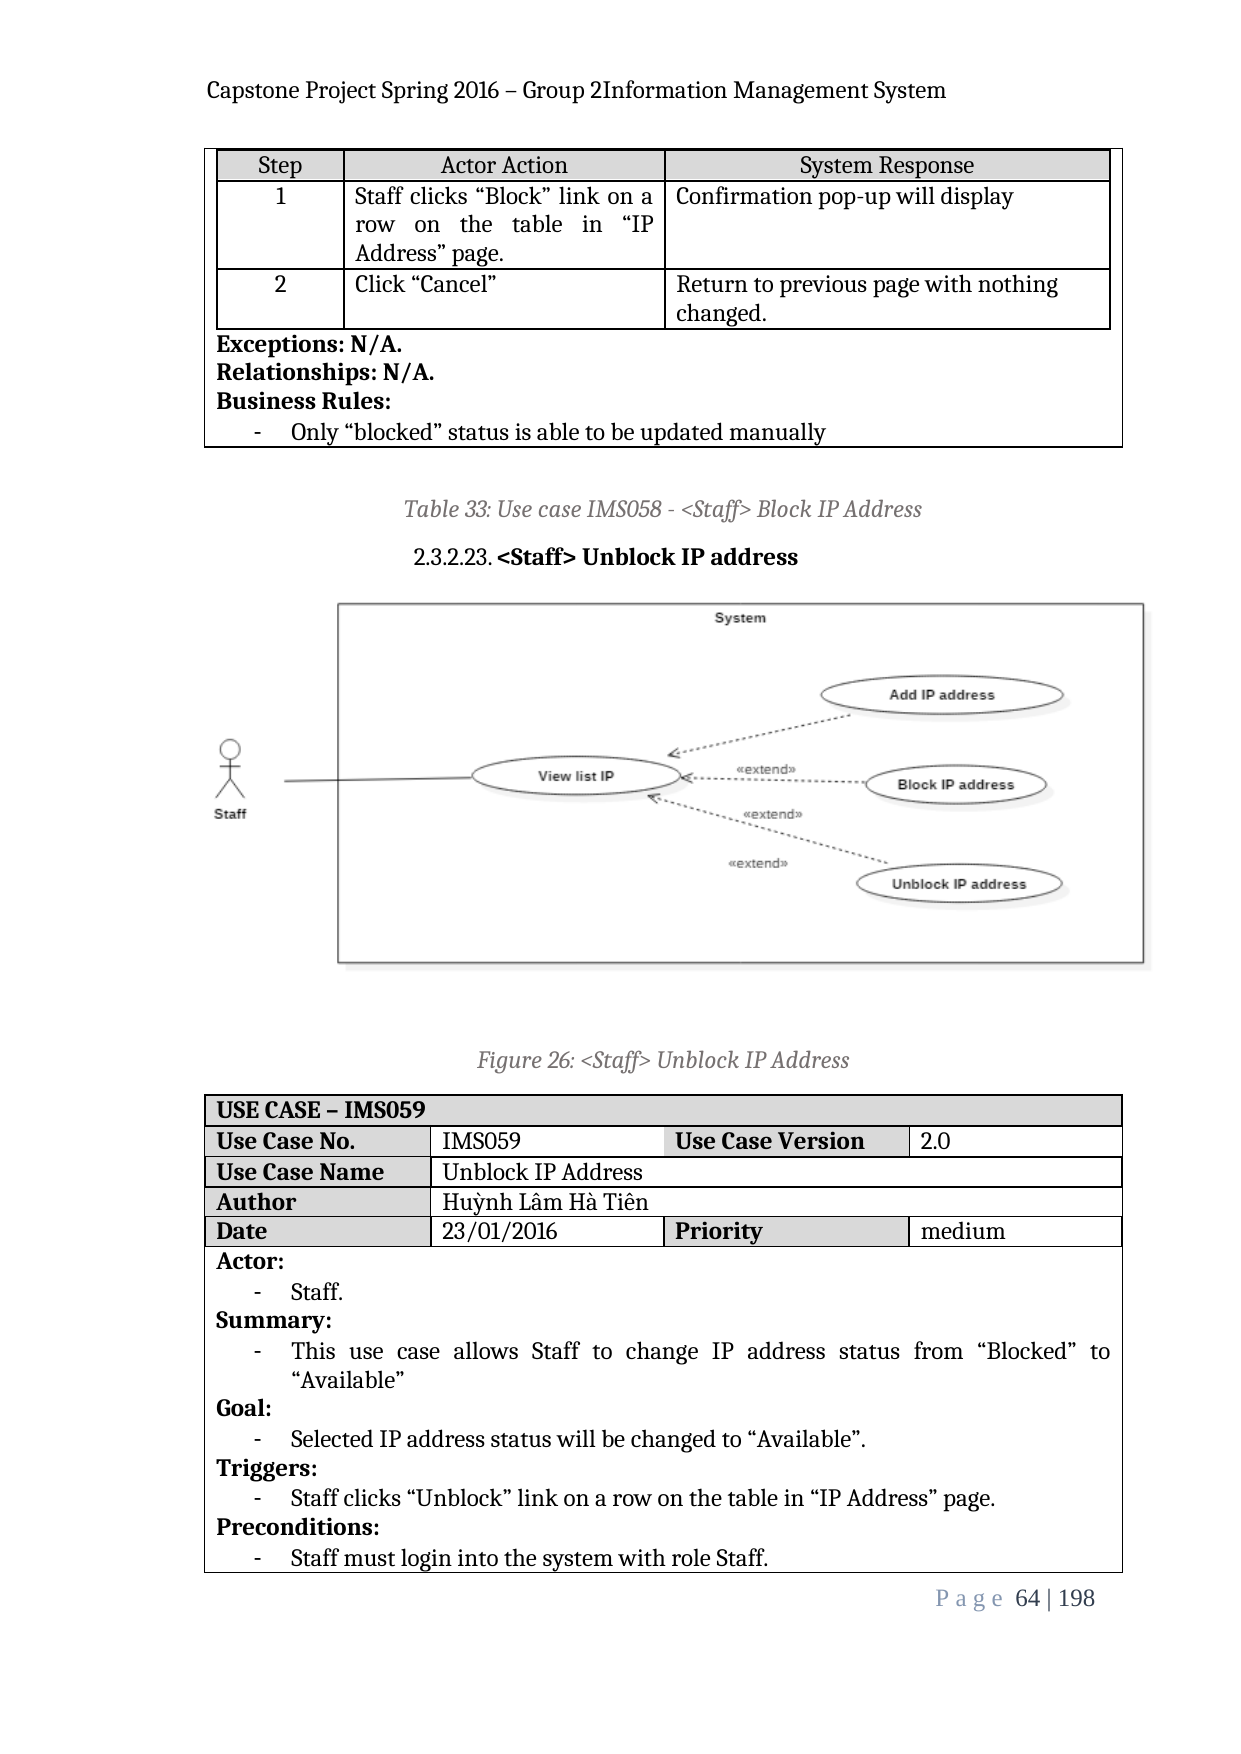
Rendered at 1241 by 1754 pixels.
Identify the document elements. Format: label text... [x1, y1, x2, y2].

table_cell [205, 149, 1122, 446]
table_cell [205, 1247, 1122, 1572]
table_cell Use Case No. [205, 1127, 430, 1156]
picture [206, 575, 1182, 997]
table_cell Date [206, 1217, 430, 1246]
table_cell Priority [665, 1217, 908, 1246]
table_cell Use Case Name [206, 1157, 430, 1186]
table_header USE CASE – IMS059 [206, 1096, 1121, 1125]
table_cell 23/01/2016 [432, 1217, 663, 1246]
text Figure 26: <Staff> Unblock IP Address [207, 1046, 1122, 1075]
table_cell Author [205, 1188, 430, 1216]
table_cell Unblock IP Address [432, 1158, 1121, 1186]
table_cell Huỳnh Lâm Hà Tiên [431, 1188, 1122, 1216]
text Table 33: Use case IMS058 - <Staff> Block IP Address [207, 495, 1122, 524]
table_cell Use Case Version [664, 1127, 909, 1156]
table_cell medium [910, 1217, 1121, 1246]
table_cell 2.0 [910, 1127, 1122, 1156]
subtitle <Staff> Unblock IP address [413, 543, 1122, 572]
table_cell IMS059 [431, 1127, 663, 1156]
